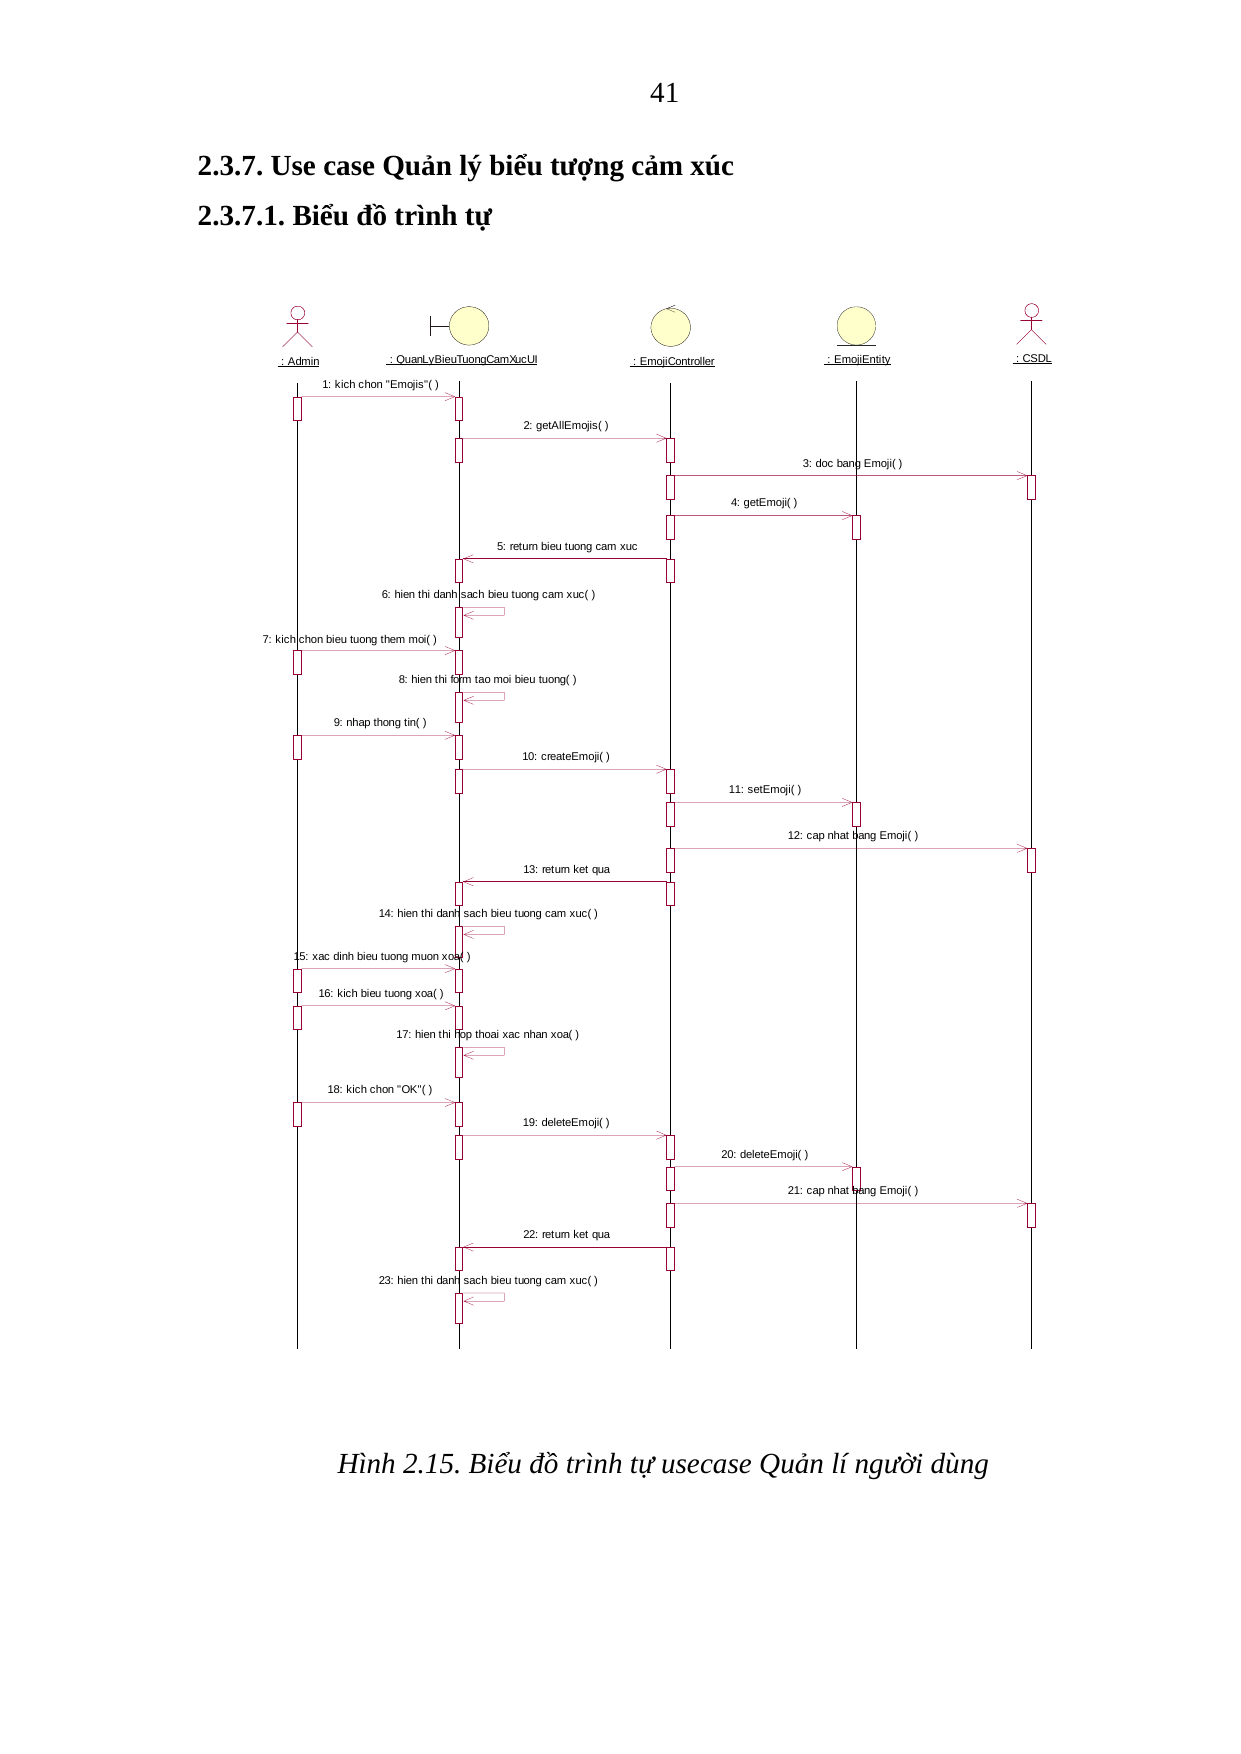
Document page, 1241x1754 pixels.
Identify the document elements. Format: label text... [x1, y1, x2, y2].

text Hình 2.15. Biểu đồ trình tự usecase Quản lí người dùng [207, 1446, 1122, 1480]
subtitle 2.3.7.1. Biểu đồ trình tự [197, 198, 1122, 232]
subtitle 2.3.7. Use case Quản lý biểu tượng cảm xúc [197, 148, 1122, 181]
